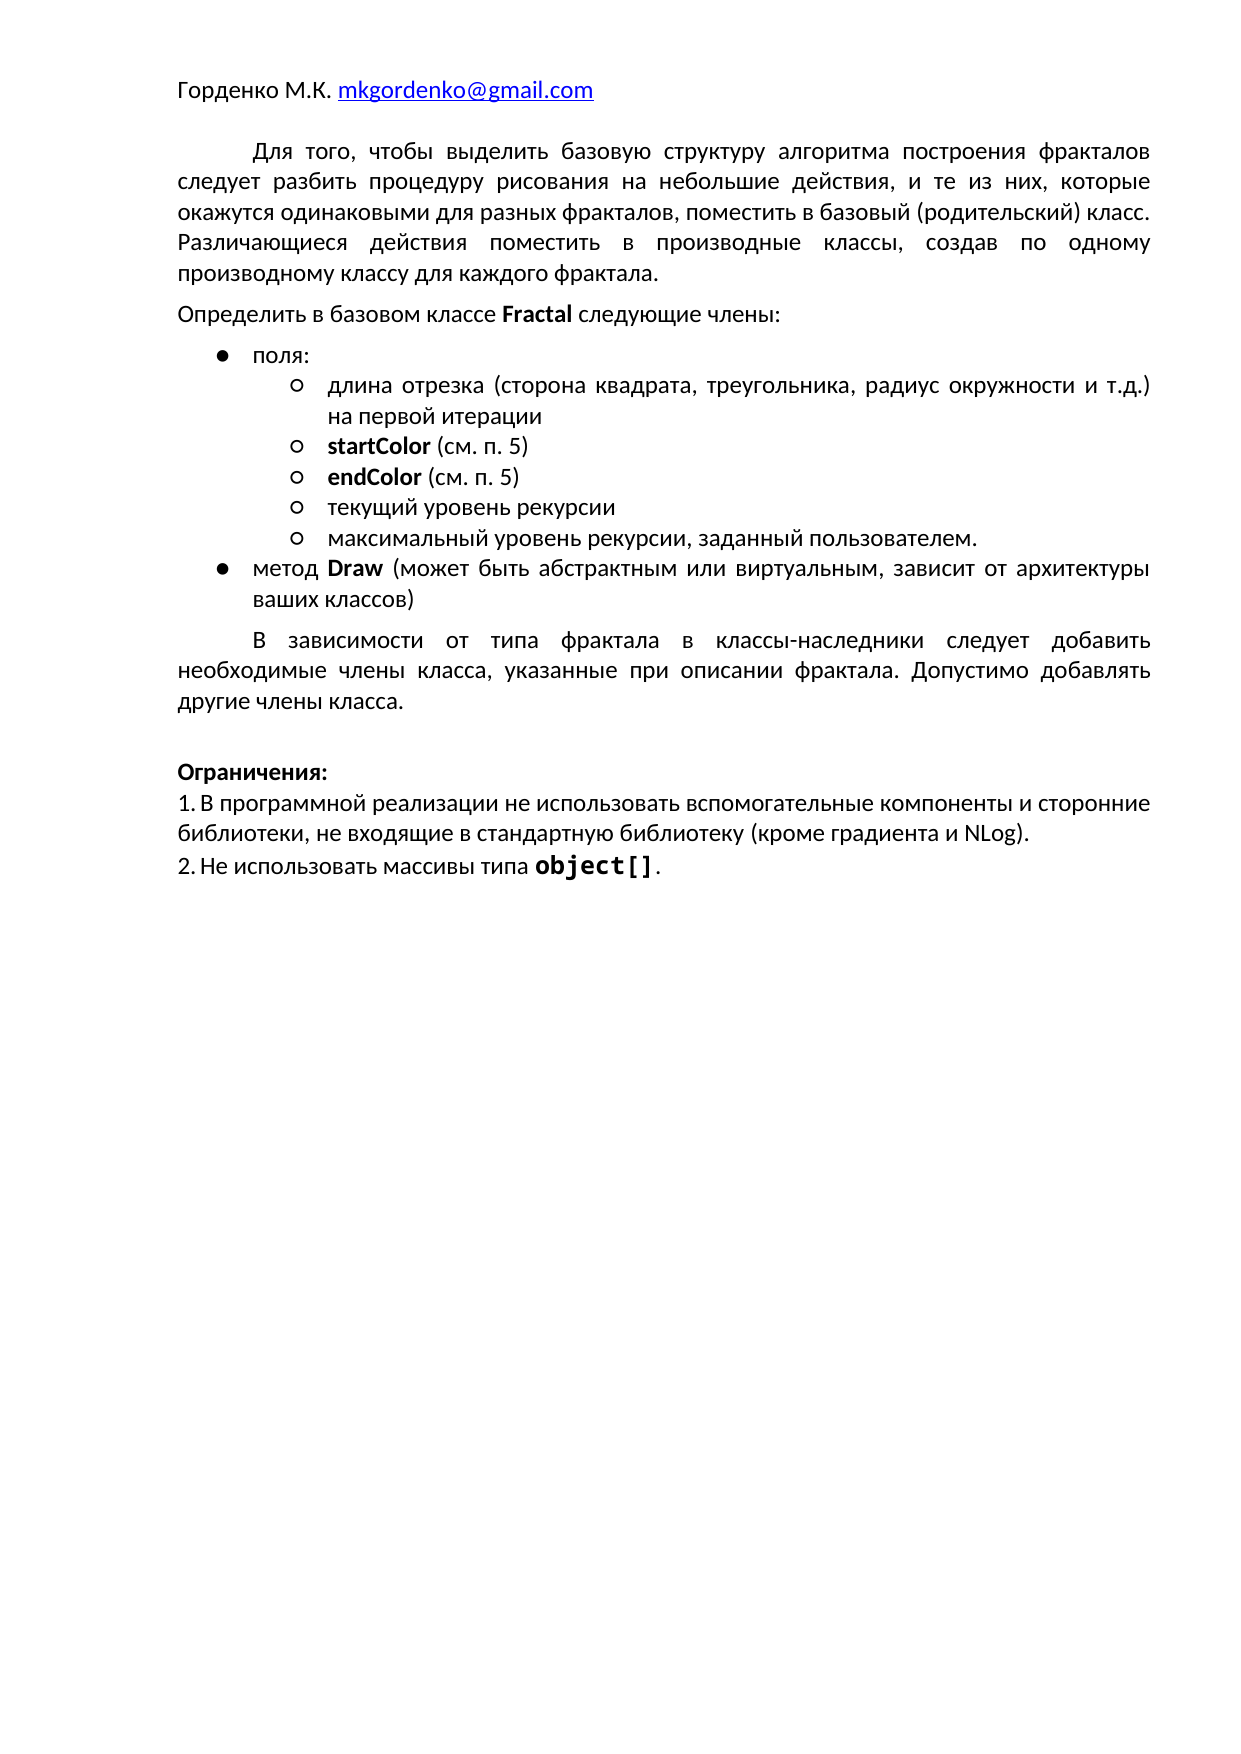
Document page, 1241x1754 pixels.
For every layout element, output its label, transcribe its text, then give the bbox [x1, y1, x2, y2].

text Ограничения: [177, 756, 1152, 787]
list длина отрезка (сторона квадрата, треугольника, радиус окружности и т.д.) на первой итерации [290, 369, 1152, 430]
text Определить в базовом классе Fractal следующие члены: [177, 298, 1152, 328]
list максимальный уровень рекурсии, заданный пользователем. [290, 522, 1152, 552]
text 2. Не использовать массивы типа object[]. [177, 848, 1152, 882]
text В зависимости от типа фрактала в классы-наследники следует добавить необходимые члены класса, указанные при описании фрактала. Допустимо добавлять другие члены класса. [177, 624, 1152, 715]
text Для того, чтобы выделить базовую структуру алгоритма построения фракталов следует разбить процедуру рисования на небольшие действия, и те из них, которые окажутся одинаковыми для разных фракталов, поместить в базовый (родительский) класс. Различающиеся действия поместить в производные классы, создав по одному производному классу для каждого фрактала. [177, 135, 1152, 287]
text 1. В программной реализации не использовать вспомогательные компоненты и сторонние библиотеки, не входящие в стандартную библиотеку (кроме градиента и NLog). [177, 787, 1152, 848]
list поля: [215, 339, 1152, 369]
list endColor (см. п. 5) [290, 461, 1152, 491]
list startColor (см. п. 5) [290, 430, 1152, 461]
list текущий уровень рекурсии [290, 491, 1152, 522]
list метод Draw (может быть абстрактным или виртуальным, зависит от архитектуры ваших классов) [215, 552, 1152, 613]
